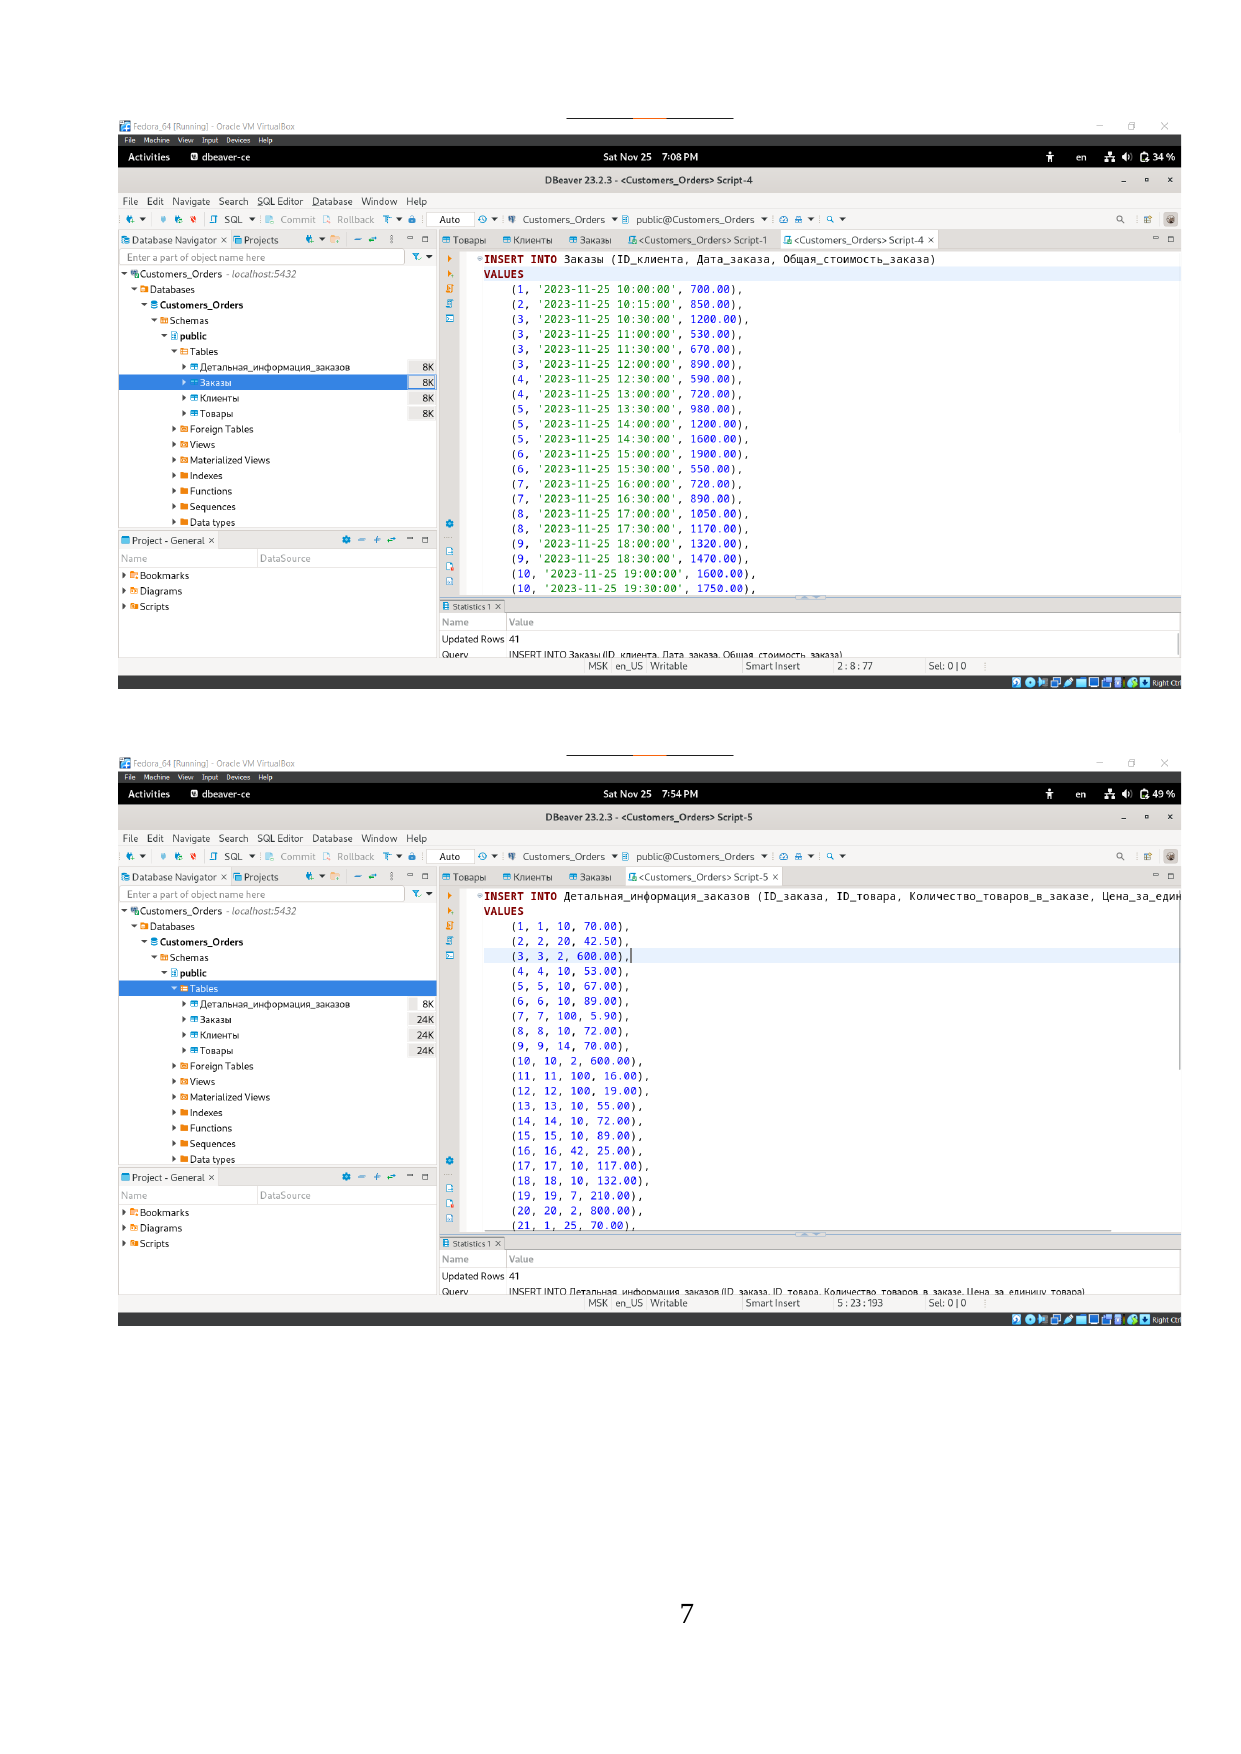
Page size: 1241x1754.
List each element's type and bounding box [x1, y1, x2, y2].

picture [118, 118, 1182, 689]
picture [118, 755, 1182, 1326]
